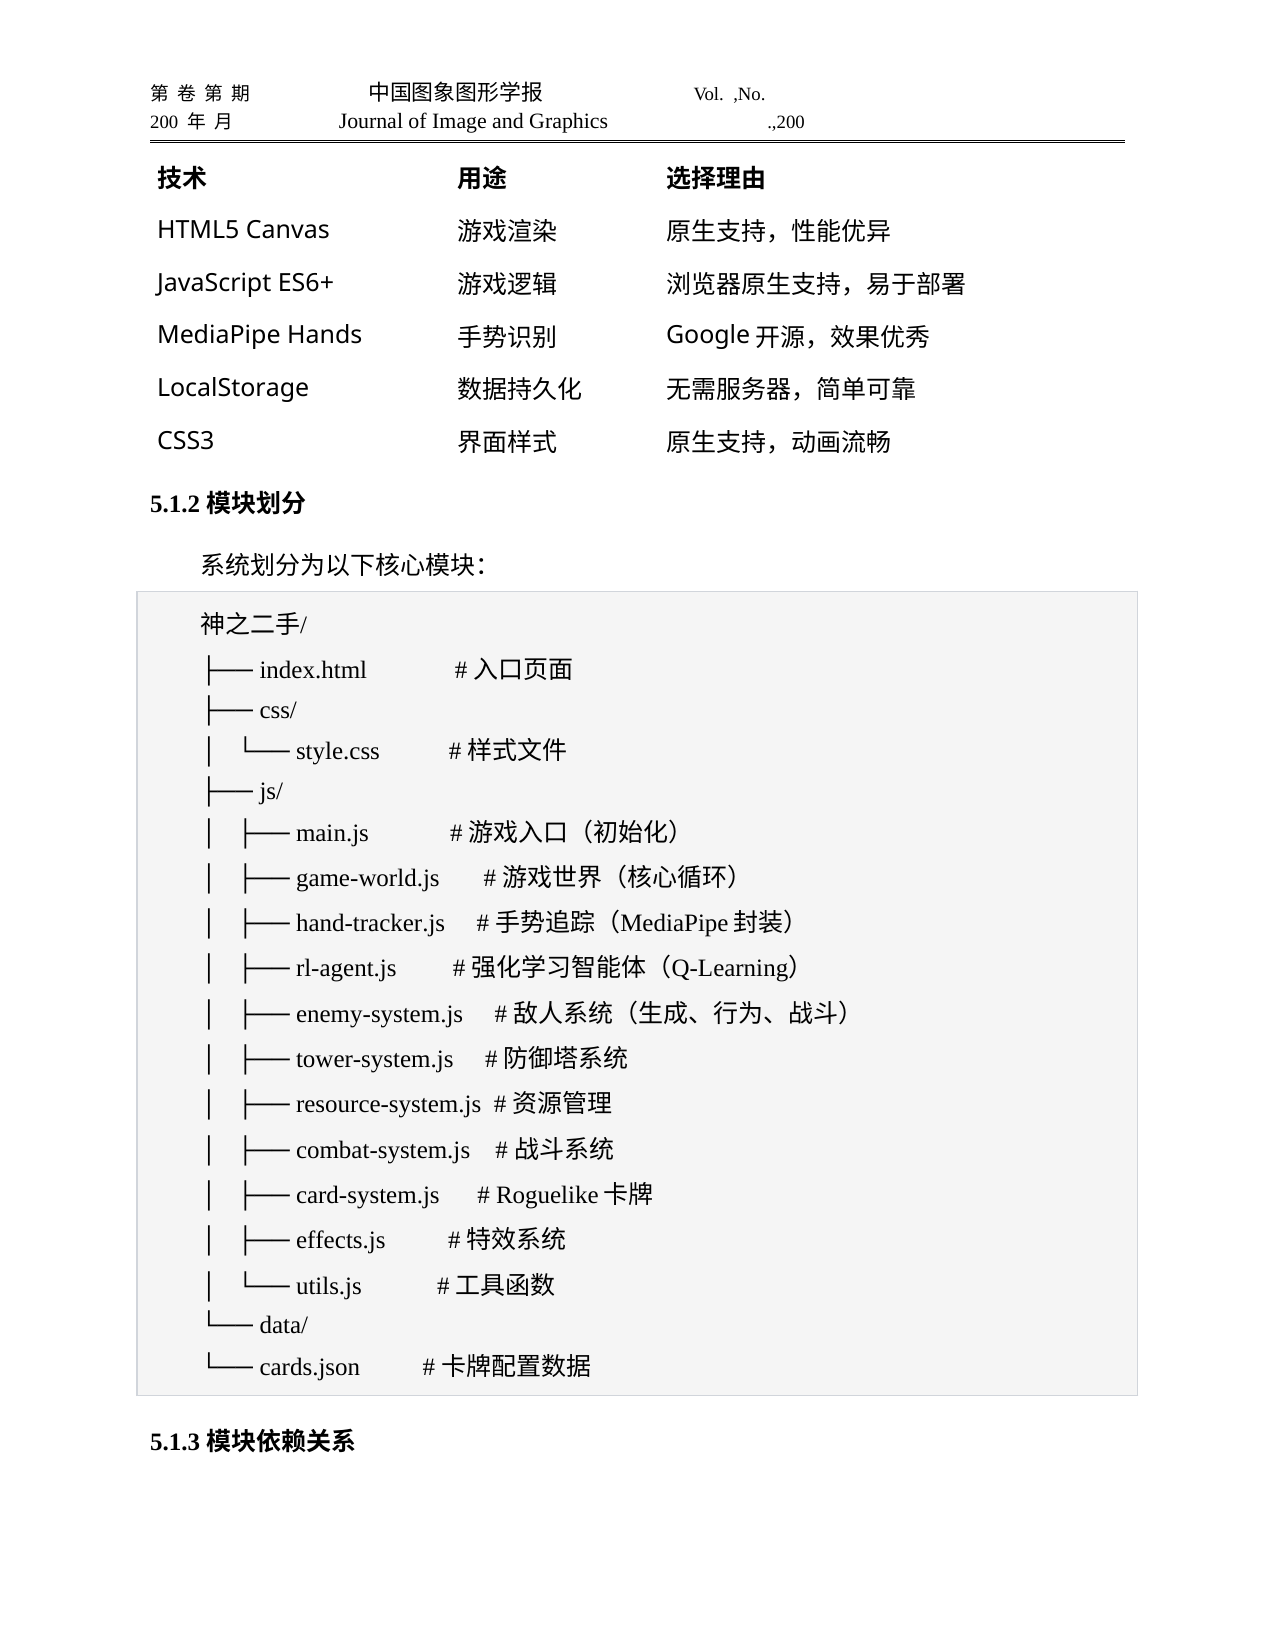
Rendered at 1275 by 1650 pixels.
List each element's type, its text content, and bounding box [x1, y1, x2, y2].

table_header 技术 [149, 150, 449, 203]
text │ ├── hand-tracker.js # 手势追踪（MediaPipe封装） [138, 889, 1137, 934]
table_cell 游戏逻辑 [449, 256, 657, 309]
text │ ├── combat-system.js # 战斗系统 [138, 1116, 1137, 1161]
text │ └── utils.js # 工具函数 [138, 1252, 1137, 1297]
text ├── index.html # 入口页面 [138, 636, 1137, 681]
table_cell 无需服务器，简单可靠 [658, 362, 1123, 414]
table_cell LocalStorage [149, 362, 449, 414]
text │ ├── card-system.js # Roguelike卡牌 [138, 1161, 1137, 1206]
table_cell 浏览器原生支持，易于部署 [658, 256, 1123, 309]
table_header 选择理由 [658, 150, 1123, 203]
text ├── css/ [138, 681, 1137, 717]
text ├── js/ [138, 762, 1137, 798]
text └── cards.json # 卡牌配置数据 [138, 1333, 1137, 1395]
subtitle 5.1.3 模块依赖关系 [150, 1421, 1125, 1458]
table_cell 界面样式 [449, 415, 657, 467]
text 系统划分为以下核心模块： [150, 545, 1125, 582]
table_cell 原生支持，动画流畅 [658, 415, 1123, 467]
table_cell HTML5 Canvas [149, 203, 449, 256]
text │ ├── game-world.js # 游戏世界（核心循环） [138, 844, 1137, 889]
text │ ├── main.js # 游戏入口（初始化） [138, 798, 1137, 844]
text │ ├── tower-system.js # 防御塔系统 [138, 1025, 1137, 1070]
table_cell 游戏渲染 [449, 203, 657, 256]
table_cell JavaScript ES6+ [149, 256, 449, 309]
table_header 用途 [449, 150, 657, 203]
text │ └── style.css # 样式文件 [138, 717, 1137, 762]
table_cell 手势识别 [449, 309, 657, 362]
text │ ├── enemy-system.js # 敌人系统（生成、行为、战斗） [138, 980, 1137, 1025]
table_cell 数据持久化 [449, 362, 657, 414]
text │ ├── rl-agent.js # 强化学习智能体（Q-Learning） [138, 934, 1137, 980]
text │ ├── resource-system.js # 资源管理 [138, 1070, 1137, 1116]
table_cell CSS3 [149, 415, 449, 467]
subtitle 5.1.2 模块划分 [150, 484, 1125, 520]
text └── data/ [138, 1297, 1137, 1333]
table_cell 原生支持，性能优异 [658, 203, 1123, 256]
table_cell MediaPipe Hands [149, 309, 449, 362]
text 神之二手/ [138, 592, 1137, 636]
text │ ├── effects.js # 特效系统 [138, 1206, 1137, 1252]
table_cell Google开源，效果优秀 [658, 309, 1123, 362]
